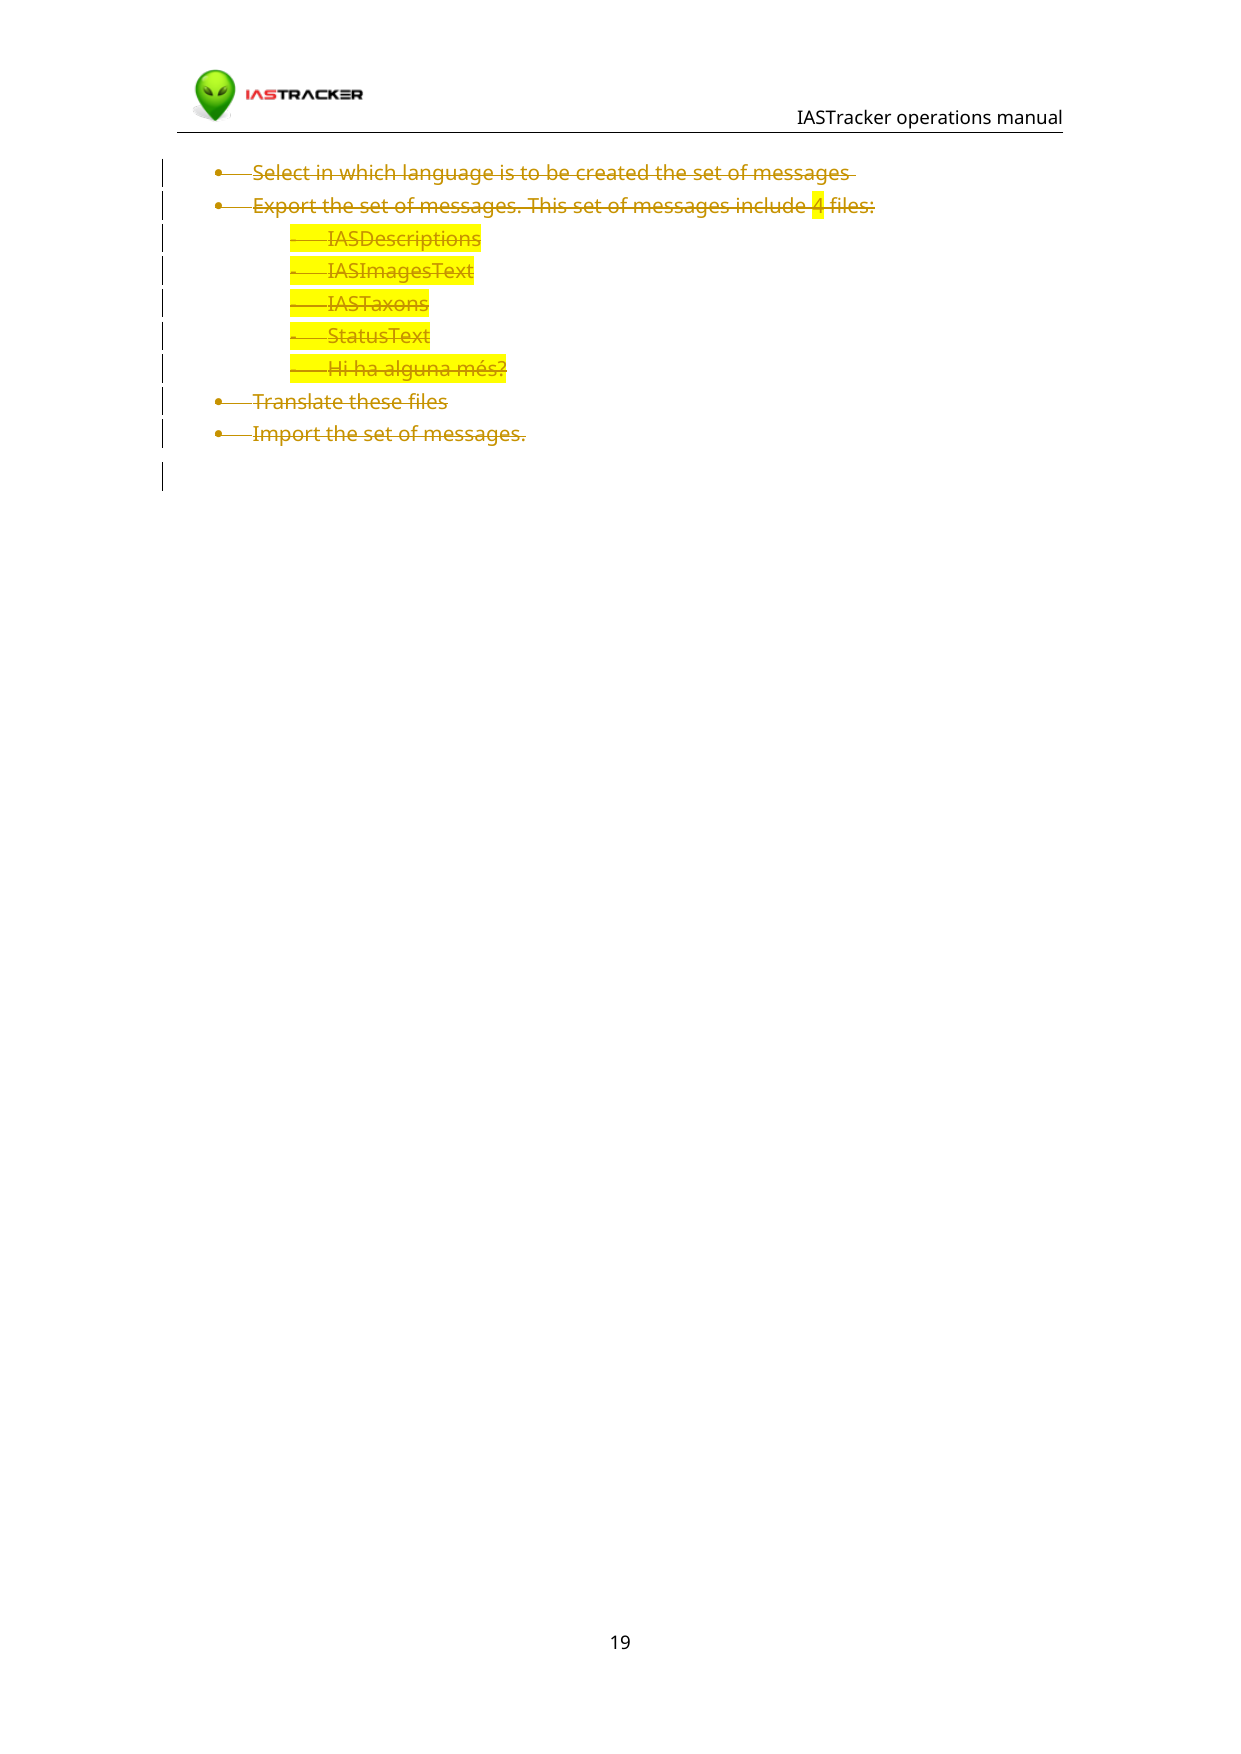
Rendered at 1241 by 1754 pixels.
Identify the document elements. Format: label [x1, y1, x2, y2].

picture [177, 65, 372, 125]
